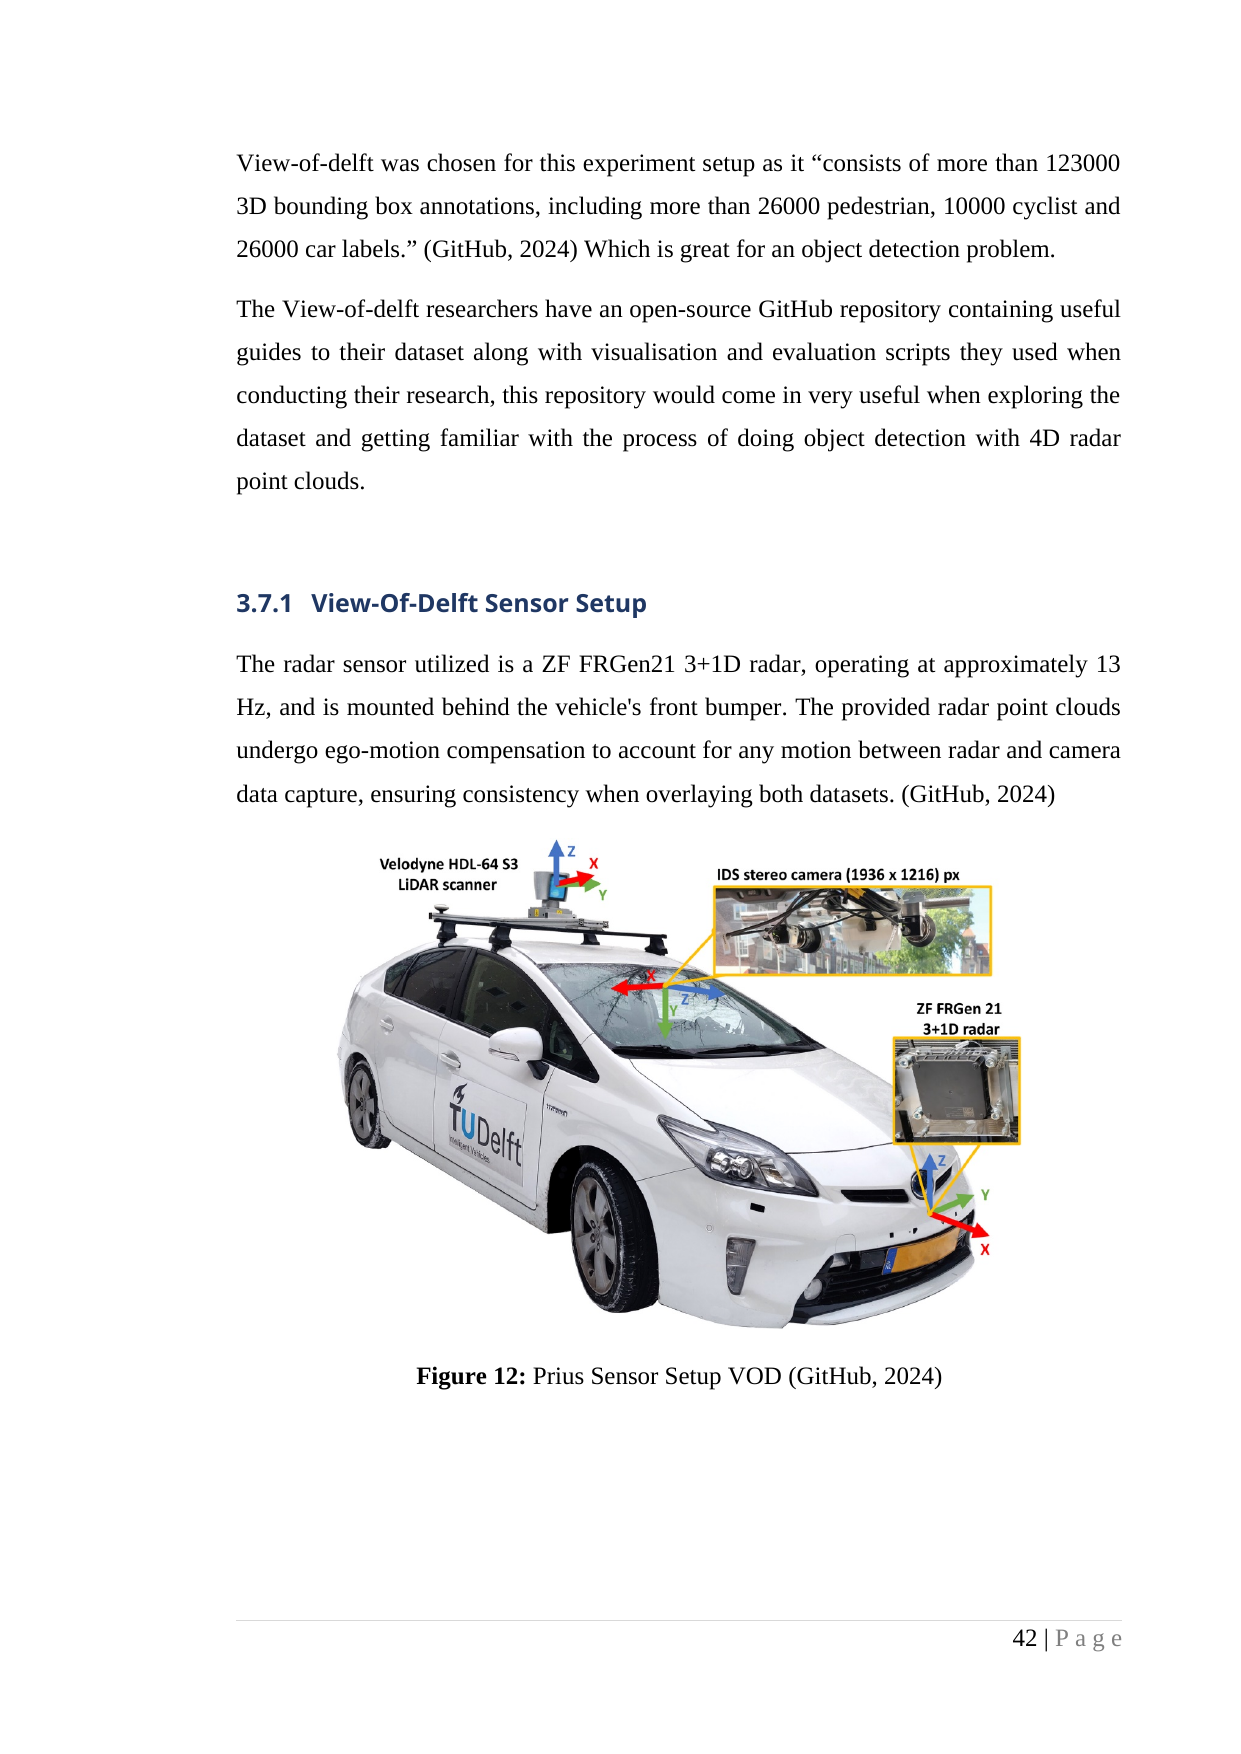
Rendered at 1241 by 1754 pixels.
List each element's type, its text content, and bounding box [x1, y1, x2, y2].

subtitle View-Of-Delft Sensor Setup [236, 586, 1122, 620]
picture [335, 838, 1023, 1330]
text The View-of-delft researchers have an open-source GitHub repository containing useful guides to their dataset along with visualisation and evaluation scripts they used when conducting their research, this repository would come in very useful when exploring the dataset and getting familiar with the process of doing object detection with 4D radar point clouds. [236, 294, 1122, 495]
text The radar sensor utilized is a ZF FRGen21 3+1D radar, operating at approximately 13 Hz, and is mounted behind the vehicle's front bumper. The provided radar point clouds undergo ego-motion compensation to account for any motion between radar and camera data capture, ensuring consistency when overlaying both datasets. (GitHub, 2024) [236, 649, 1122, 807]
text View-of-delft was chosen for this experiment setup as it “consists of more than 123000 3D bounding box annotations, including more than 26000 pedestrian, 10000 cyclist and 26000 car labels.” (GitHub, 2024) Which is great for an object detection problem. [236, 148, 1122, 263]
text Figure 12: Prius Sensor Setup VOD (GitHub, 2024) [236, 1361, 1122, 1389]
